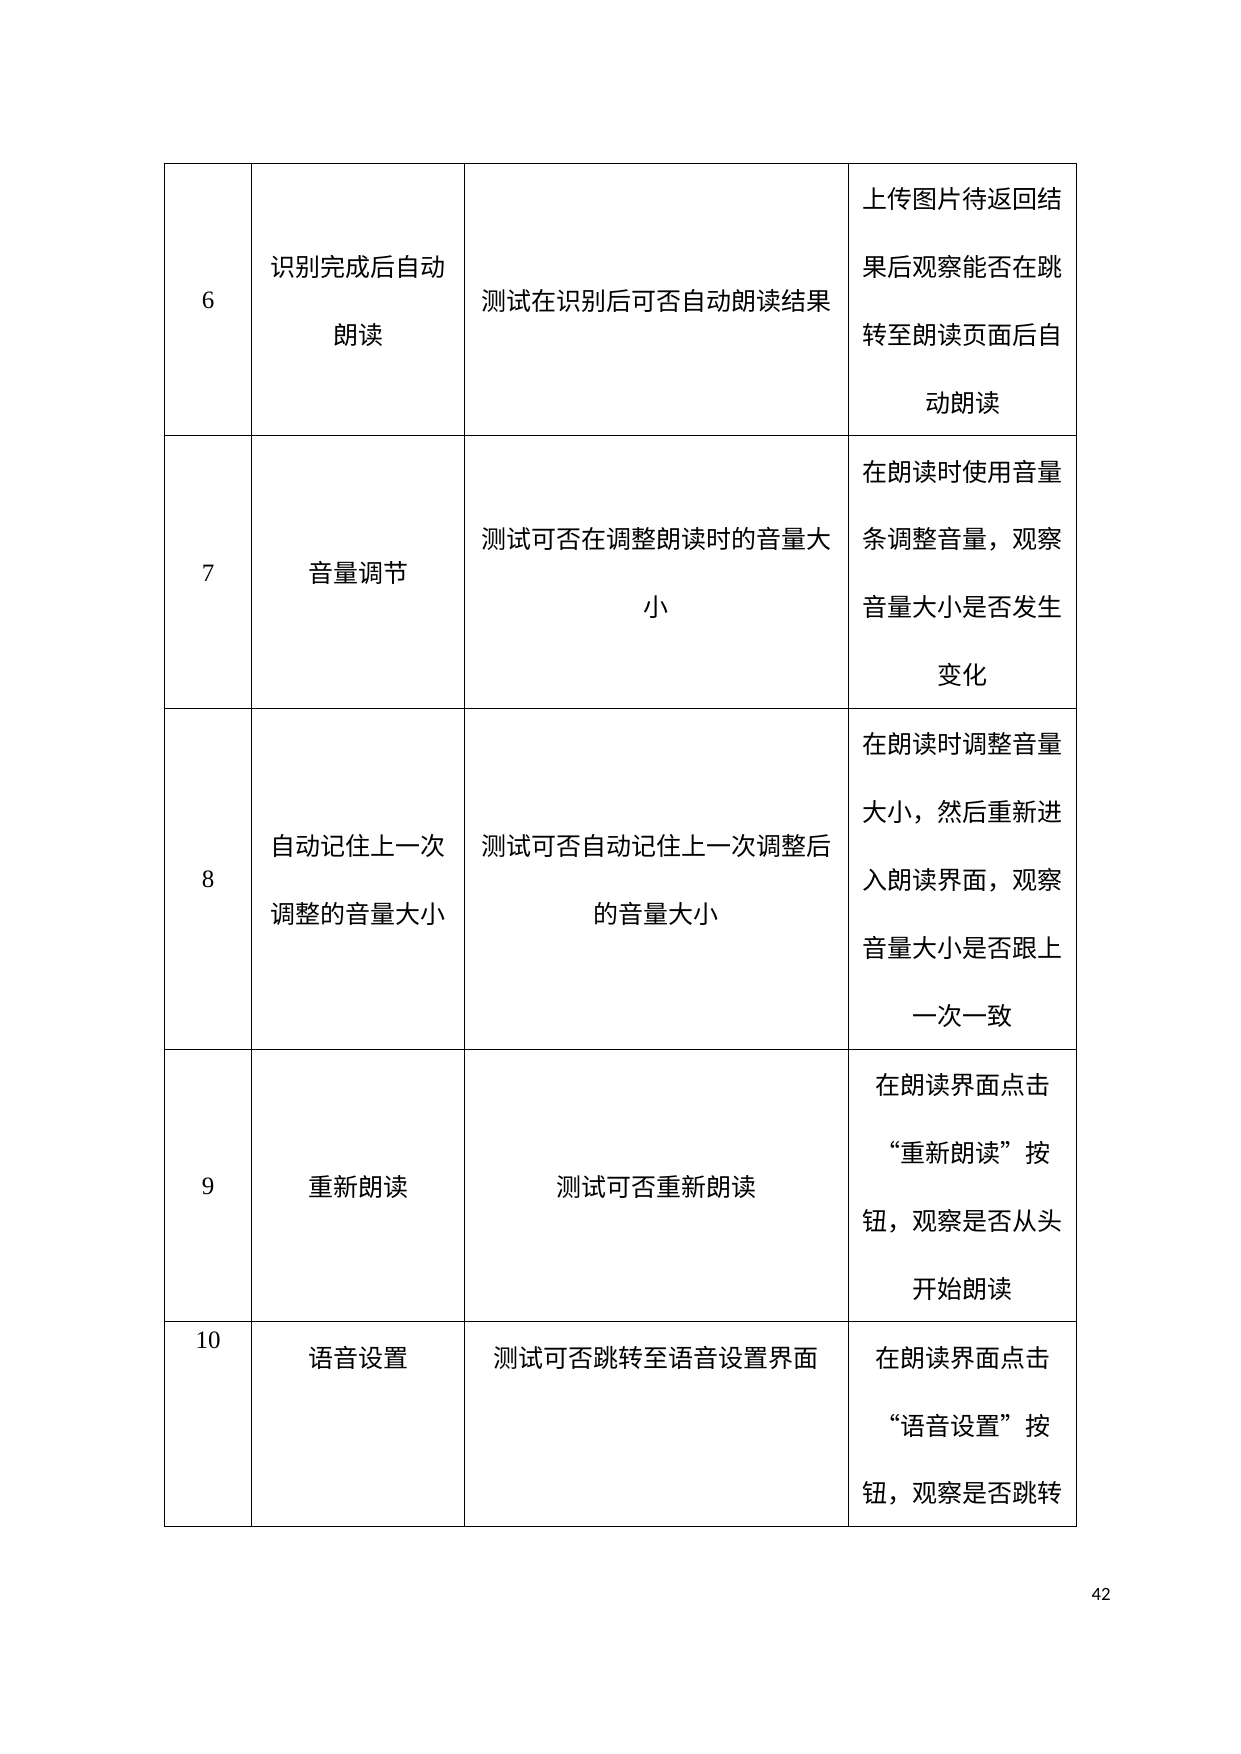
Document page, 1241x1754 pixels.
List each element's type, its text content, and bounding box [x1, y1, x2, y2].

table_cell 测试可否自动记住上一次调整后的音量大小 [465, 709, 848, 1048]
table_cell 6 [165, 164, 251, 435]
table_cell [849, 1322, 1076, 1526]
table_cell 测试可否跳转至语音设置界面 [465, 1322, 848, 1526]
table_cell 9 [165, 1050, 251, 1321]
table_cell 识别完成后自动朗读 [252, 164, 464, 435]
table_cell 在朗读界面点击“重新朗读”按钮，观察是否从头开始朗读 [849, 1050, 1076, 1321]
table_cell 在朗读时使用音量条调整音量，观察音量大小是否发生变化 [849, 436, 1076, 708]
table_cell 10 [165, 1322, 251, 1526]
table_cell 测试可否在调整朗读时的音量大小 [465, 436, 848, 708]
table_cell 上传图片待返回结果后观察能否在跳转至朗读页面后自动朗读 [849, 164, 1076, 435]
table_cell 音量调节 [252, 436, 464, 708]
table_cell 7 [165, 436, 251, 708]
table_cell 语音设置 [252, 1322, 464, 1526]
table_cell 重新朗读 [252, 1050, 464, 1321]
table_cell 8 [165, 709, 251, 1048]
table_cell 测试在识别后可否自动朗读结果 [465, 164, 848, 435]
table_cell 在朗读时调整音量大小，然后重新进入朗读界面，观察音量大小是否跟上一次一致 [849, 709, 1076, 1048]
table_cell 测试可否重新朗读 [465, 1050, 848, 1321]
table_cell 自动记住上一次调整的音量大小 [252, 709, 464, 1048]
